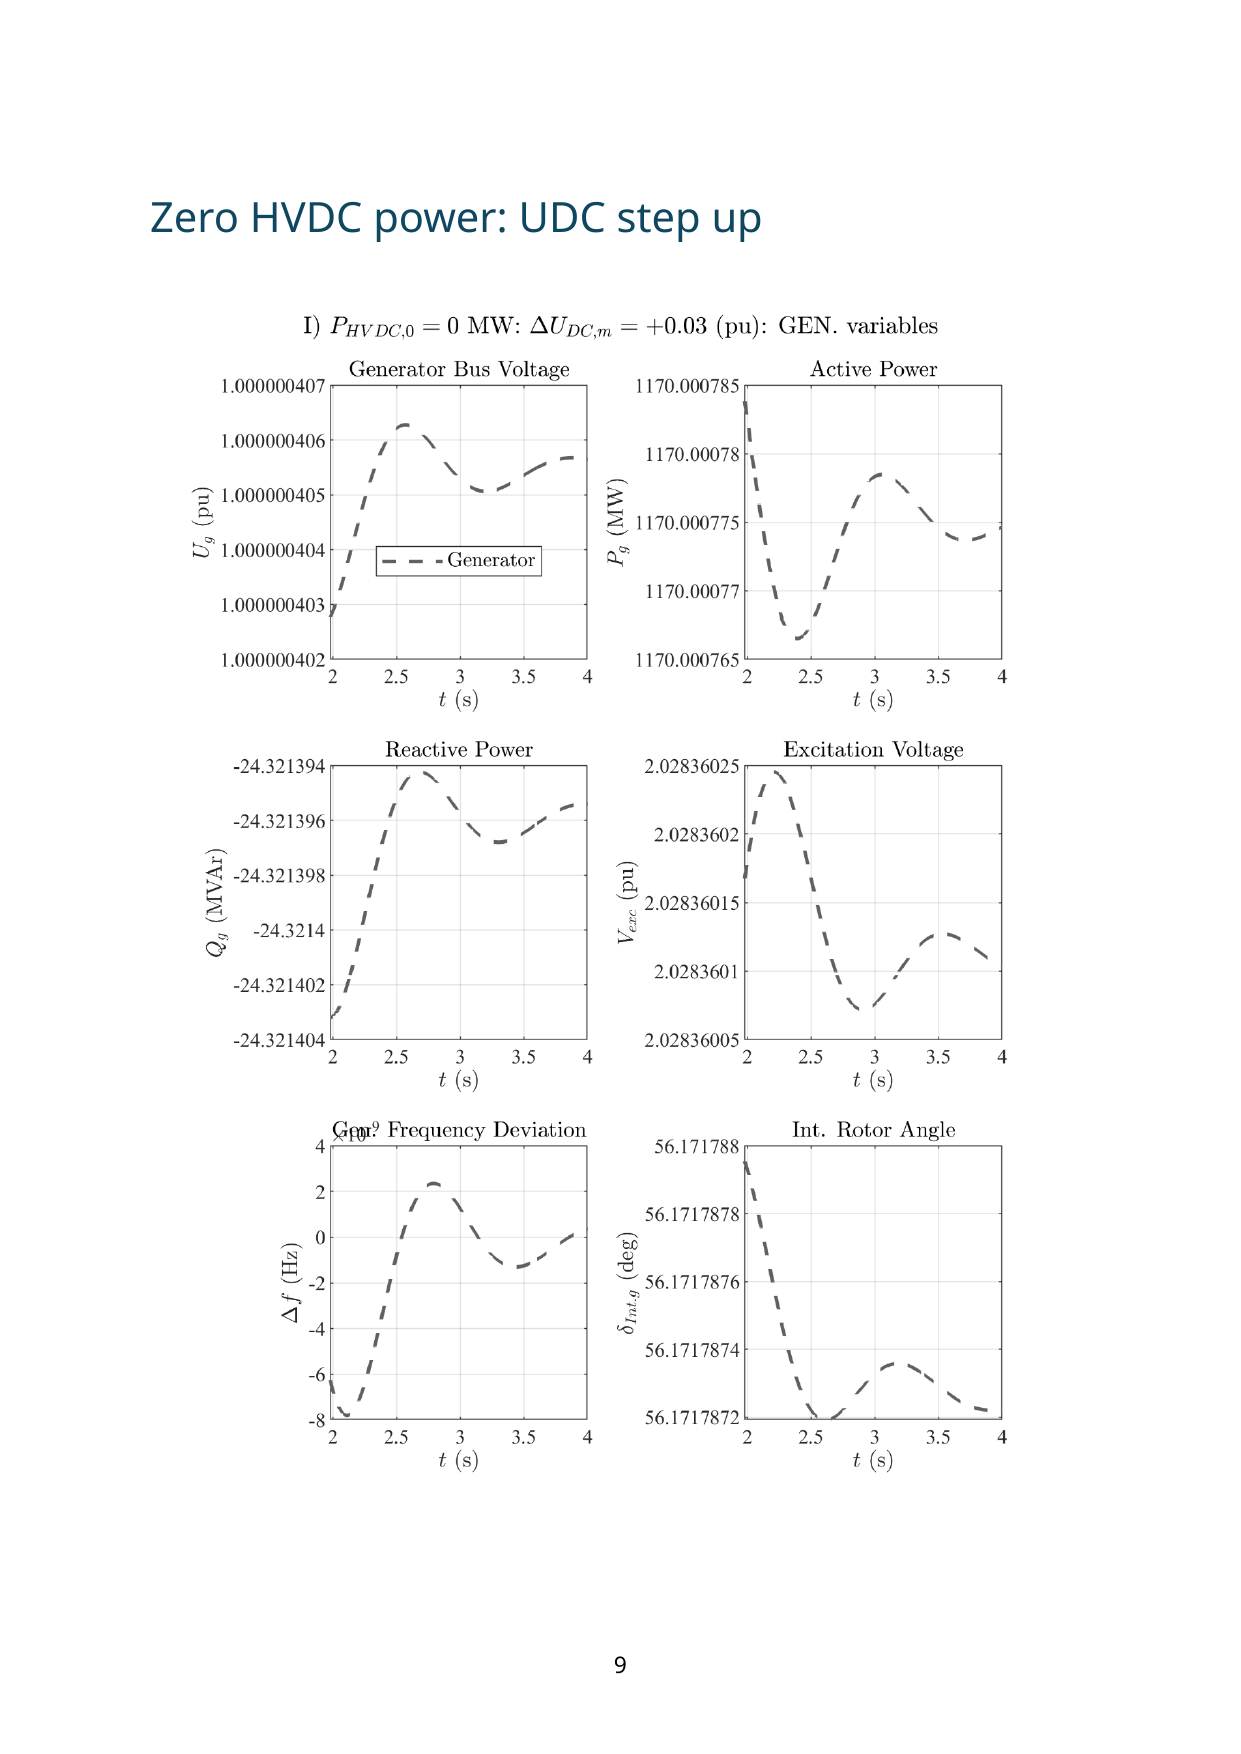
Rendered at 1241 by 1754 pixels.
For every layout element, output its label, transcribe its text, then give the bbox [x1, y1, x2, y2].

subtitle Zero HVDC power: UDC step up [150, 187, 1090, 244]
picture [150, 257, 1091, 1559]
